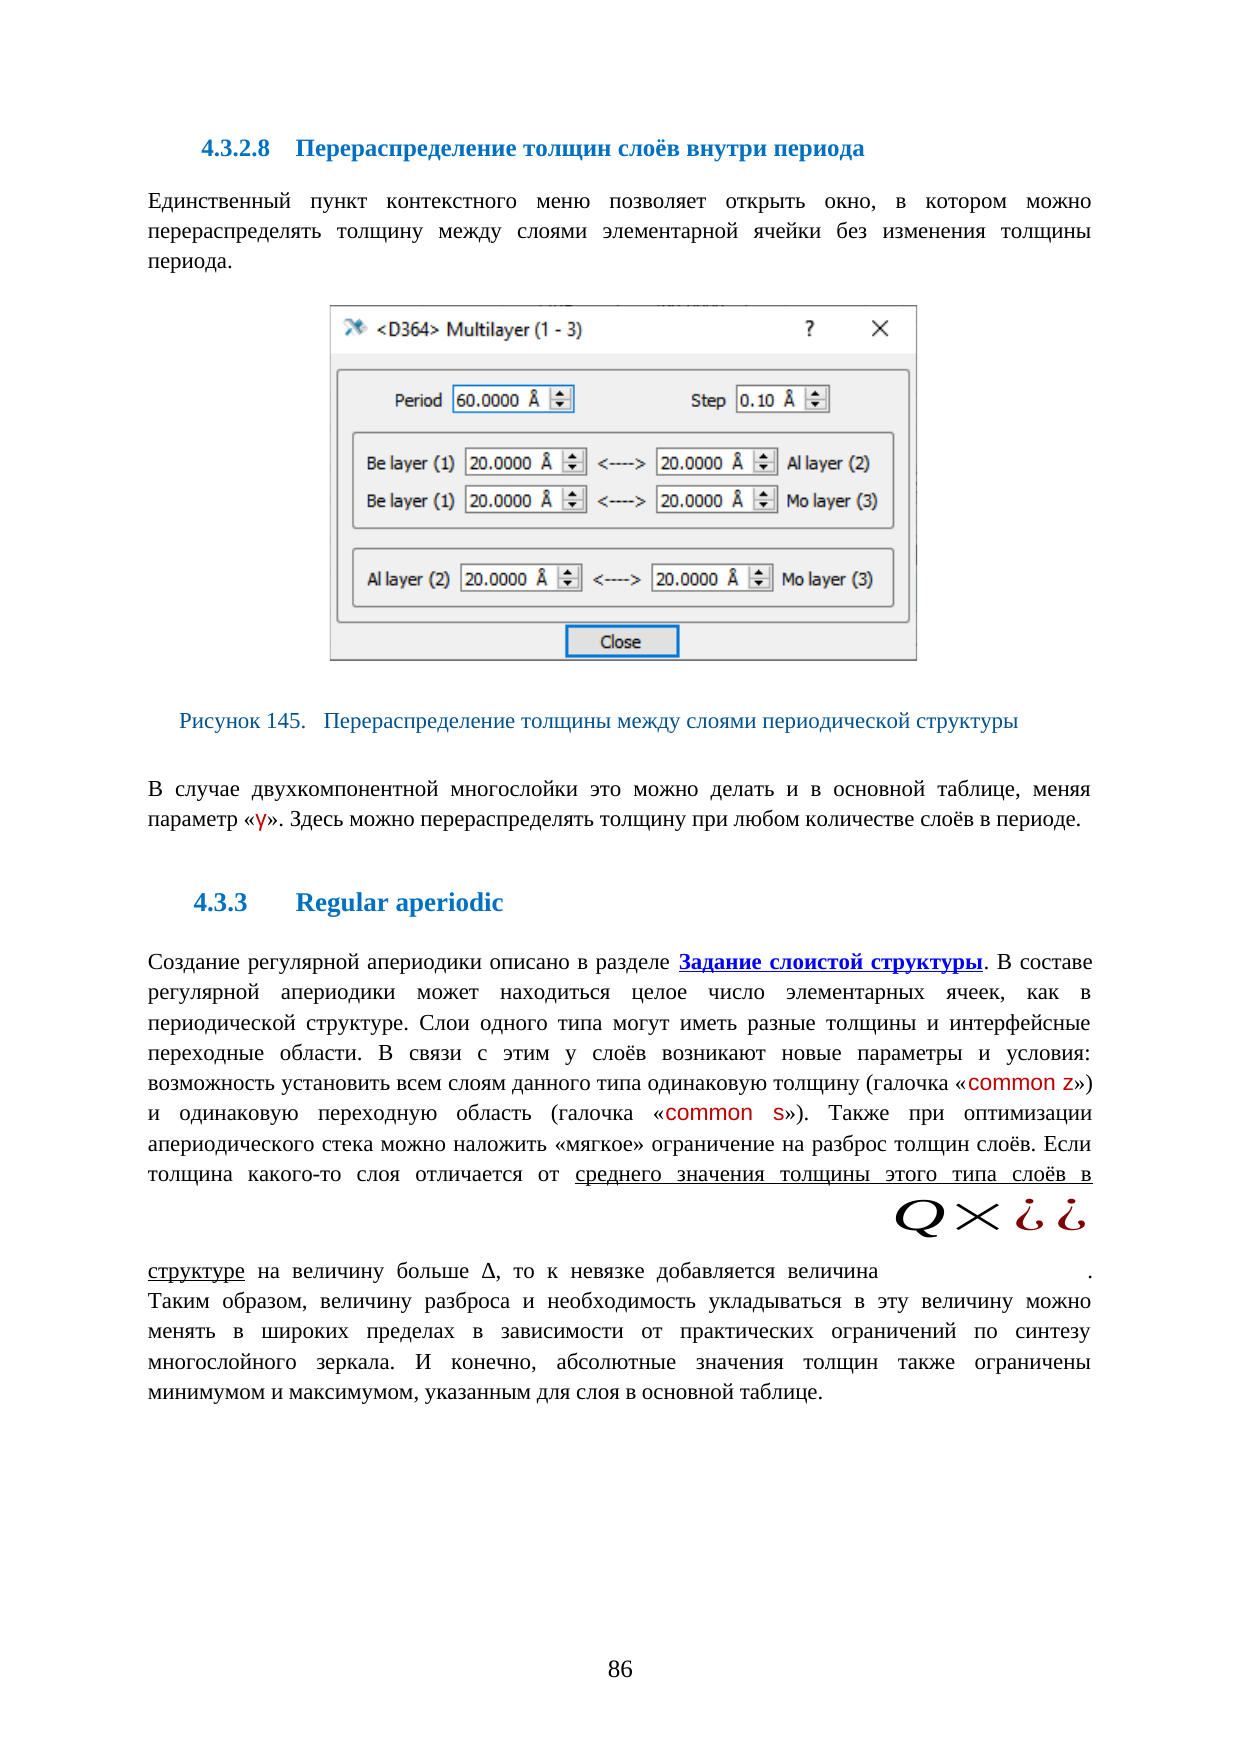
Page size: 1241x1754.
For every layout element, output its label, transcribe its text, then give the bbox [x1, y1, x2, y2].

picture [329, 305, 918, 661]
text Создание регулярной апериодики описано в разделе Задание слоистой структуры. В составе регулярной апериодики может находиться целое число элементарных ячеек, как в периодической структуре. Слои одного типа могут иметь разные толщины и интерфейсные переходные области. В связи с этим у слоёв возникают новые параметры и условия: возможность установить всем слоям данного типа одинаковую толщину (галочка «common z») и одинаковую переходную область (галочка «common s»). Также при оптимизации апериодического стека можно наложить «мягкое» ограничение на разброс толщин слоёв. Если толщина какого-то слоя отличается от среднего значения толщины этого типа слоёв в структуре на величину больше ∆, то к невязке добавляется величина . Таким образом, величину разброса и необходимость укладываться в эту величину можно менять в широких пределах в зависимости от практических ограничений по синтезу многослойного зеркала. И конечно, абсолютные значения толщин также ограничены минимумом и максимумом, указанным для слоя в основной таблице. [148, 948, 1093, 1404]
text Единственный пункт контекстного меню позволяет открыть окно, в котором можно перераспределять толщину между слоями элементарной ячейки без изменения толщины периода. [148, 187, 1093, 273]
subtitle Перераспределение толщин слоёв внутри периода [201, 133, 1093, 162]
subtitle Regular aperiodic [193, 886, 1093, 917]
text В случае двухкомпонентной многослойки это можно делать и в основной таблице, меняя параметр «γ». Здесь можно перераспределять толщину при любом количестве слоёв в периоде. [148, 775, 1093, 832]
